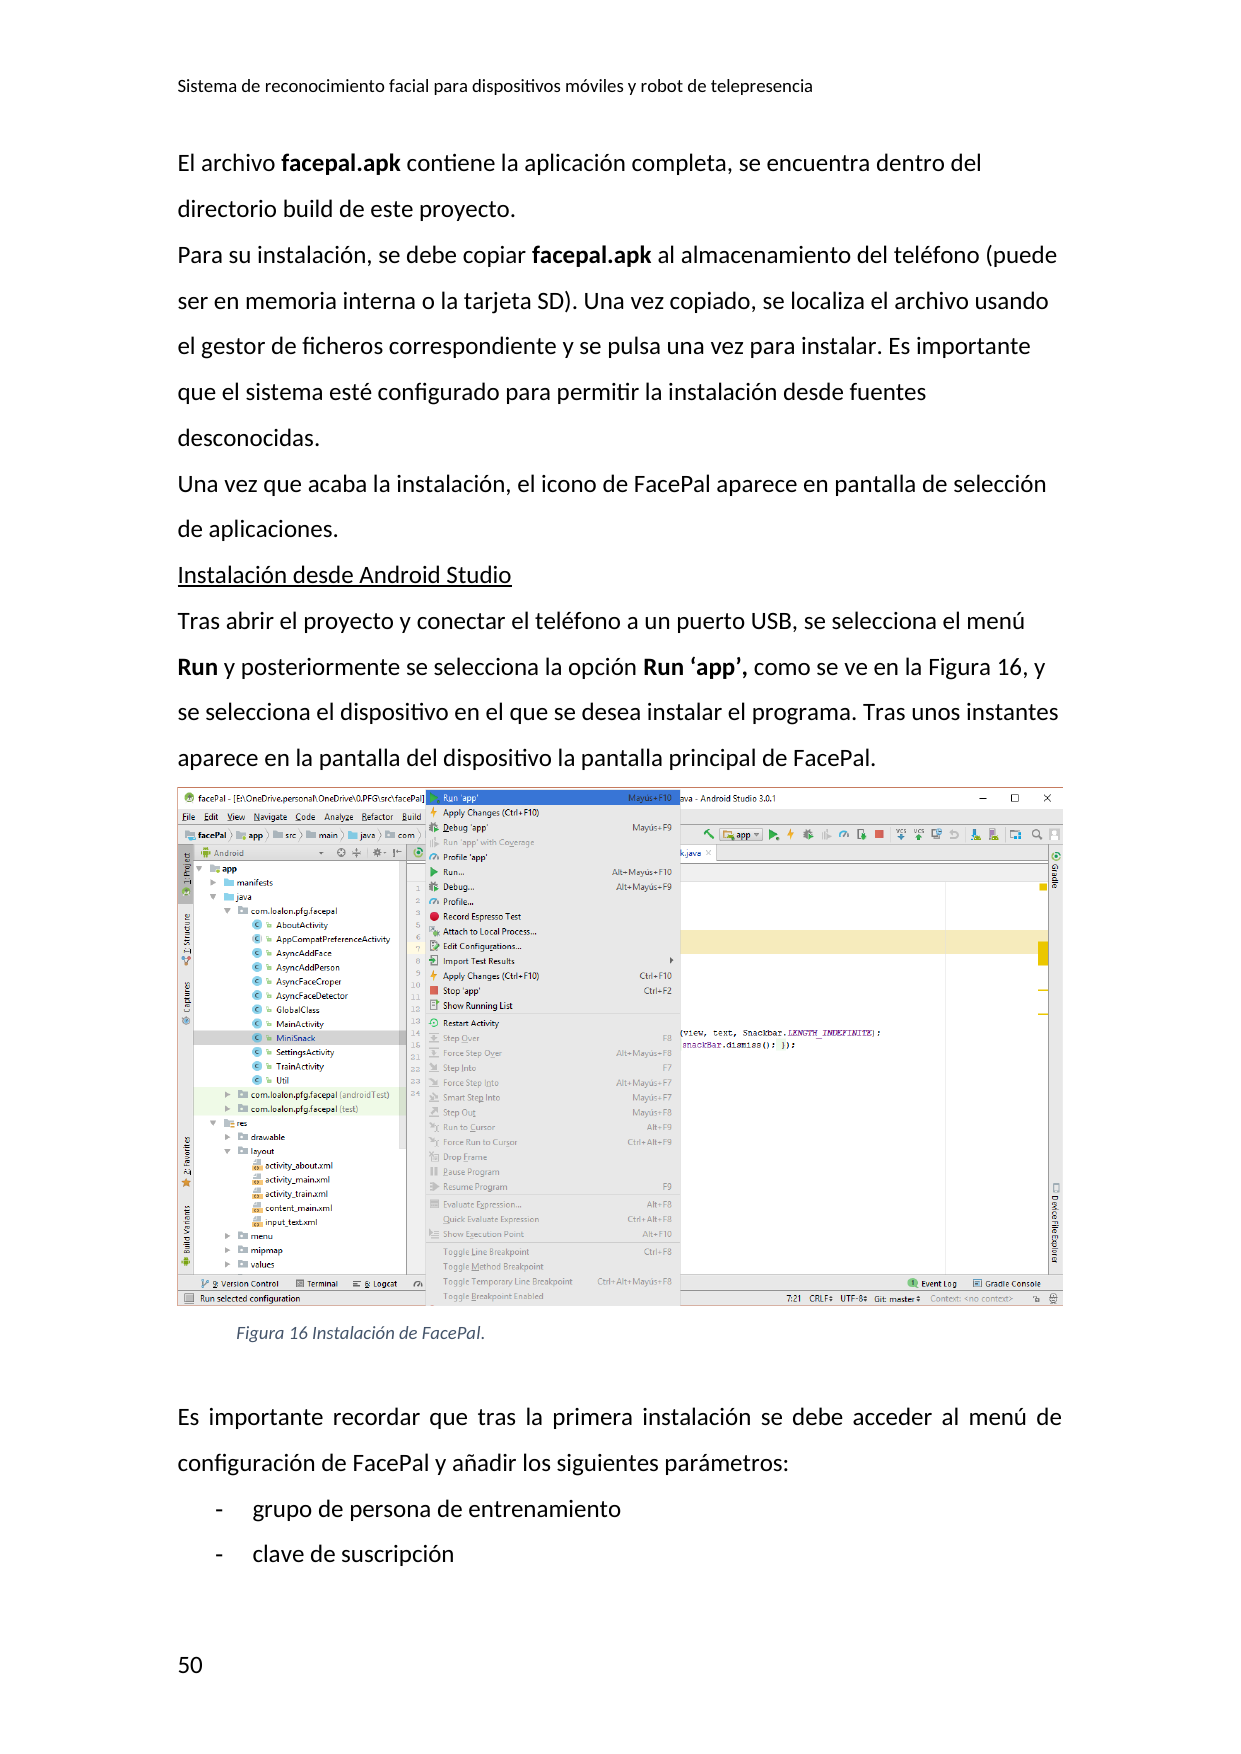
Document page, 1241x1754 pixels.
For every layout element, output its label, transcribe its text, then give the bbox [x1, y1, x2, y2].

list clave de suscripción [215, 1538, 1063, 1569]
text Figura 16 Instalación de FacePal. [177, 1321, 1063, 1344]
text Tras abrir el proyecto y conectar el teléfono a un puerto USB, se selecciona el menú Run y posteriormente se selecciona la opción Run ‘app’, como se ve en la Figura 16, y se selecciona el dispositivo en el que se desea instalar el programa. Tras unos instantes aparece en la pantalla del dispositivo la pantalla principal de FacePal. [177, 605, 1063, 773]
list grupo de persona de entrenamiento [215, 1493, 1063, 1523]
text Una vez que acaba la instalación, el icono de FacePal aparece en pantalla de selección de aplicaciones. [177, 468, 1063, 544]
picture [177, 787, 1063, 1306]
text Instalación desde Android Studio [177, 559, 1063, 590]
text El archivo facepal.apk contiene la aplicación completa, se encuentra dentro del directorio build de este proyecto. [177, 148, 1063, 224]
text Es importante recordar que tras la primera instalación se debe acceder al menú de configuración de FacePal y añadir los siguientes parámetros: [177, 1401, 1063, 1477]
text Para su instalación, se debe copiar facepal.apk al almacenamiento del teléfono (puede ser en memoria interna o la tarjeta SD). Una vez copiado, se localiza el archivo usando el gestor de ficheros correspondiente y se pulsa una vez para instalar. Es importante que el sistema esté configurado para permitir la instalación desde fuentes desconocidas. [177, 239, 1063, 452]
